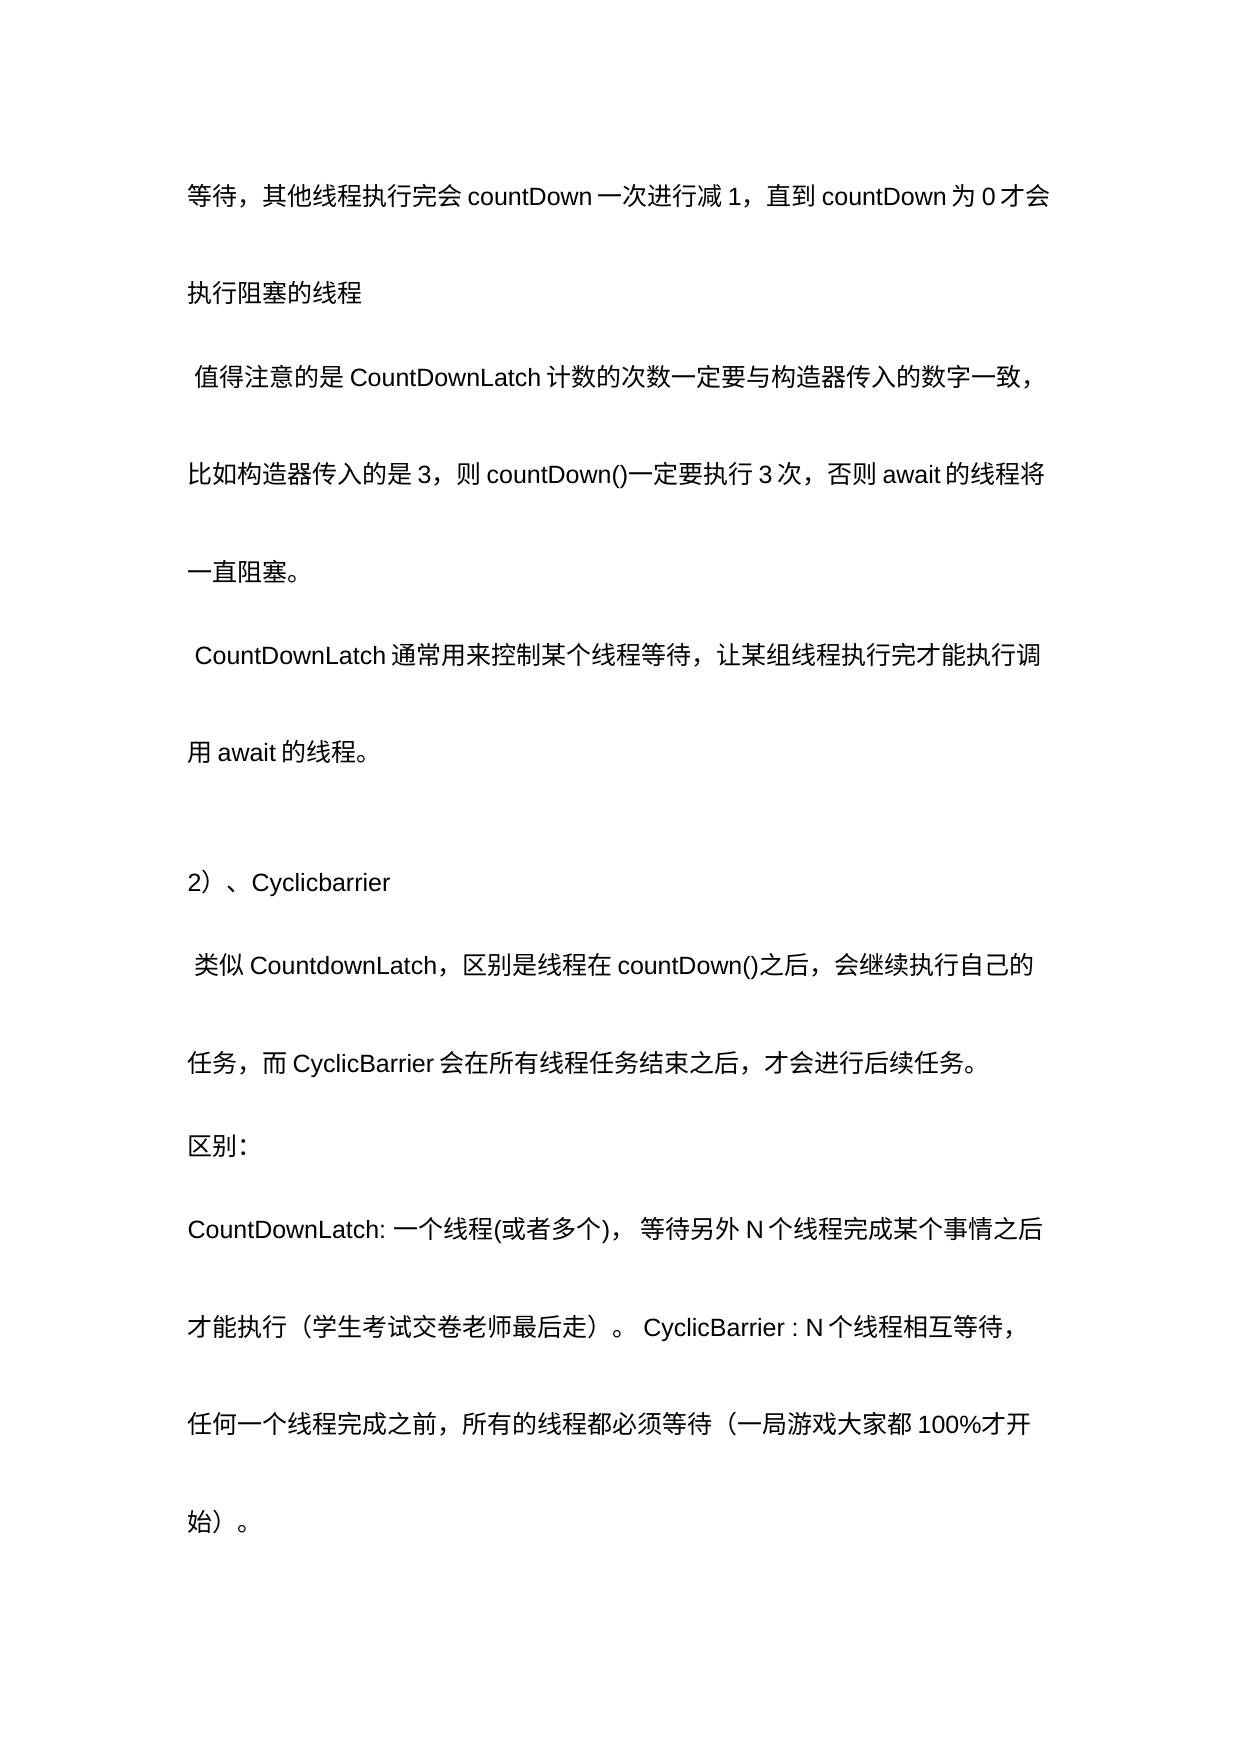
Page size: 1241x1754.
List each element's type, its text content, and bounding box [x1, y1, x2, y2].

text 2）、Cyclicbarrier [187, 848, 1053, 913]
text ​ 类似CountdownLatch，区别是线程在countDown()之后，会继续执行自己的任务，而CyclicBarrier会在所有线程任务结束之后，才会进行后续任务。 [187, 931, 1053, 1094]
text CountDownLatch: 一个线程(或者多个)， 等待另外N个线程完成某个事情之后才能执行（学生考试交卷老师最后走）。 CyclicBarrier : N个线程相互等待，任何一个线程完成之前，所有的线程都必须等待（一局游戏大家都100%才开始）。 [187, 1195, 1053, 1553]
text ​ 值得注意的是CountDownLatch计数的次数一定要与构造器传入的数字一致，比如构造器传入的是3，则countDown()一定要执行3次，否则await的线程将一直阻塞。 [187, 343, 1053, 603]
text ​ CountDownLatch通常用来控制某个线程等待，让某组线程执行完才能执行调用await的线程。 [187, 621, 1053, 783]
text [187, 162, 1053, 324]
text 区别： [187, 1112, 1053, 1177]
